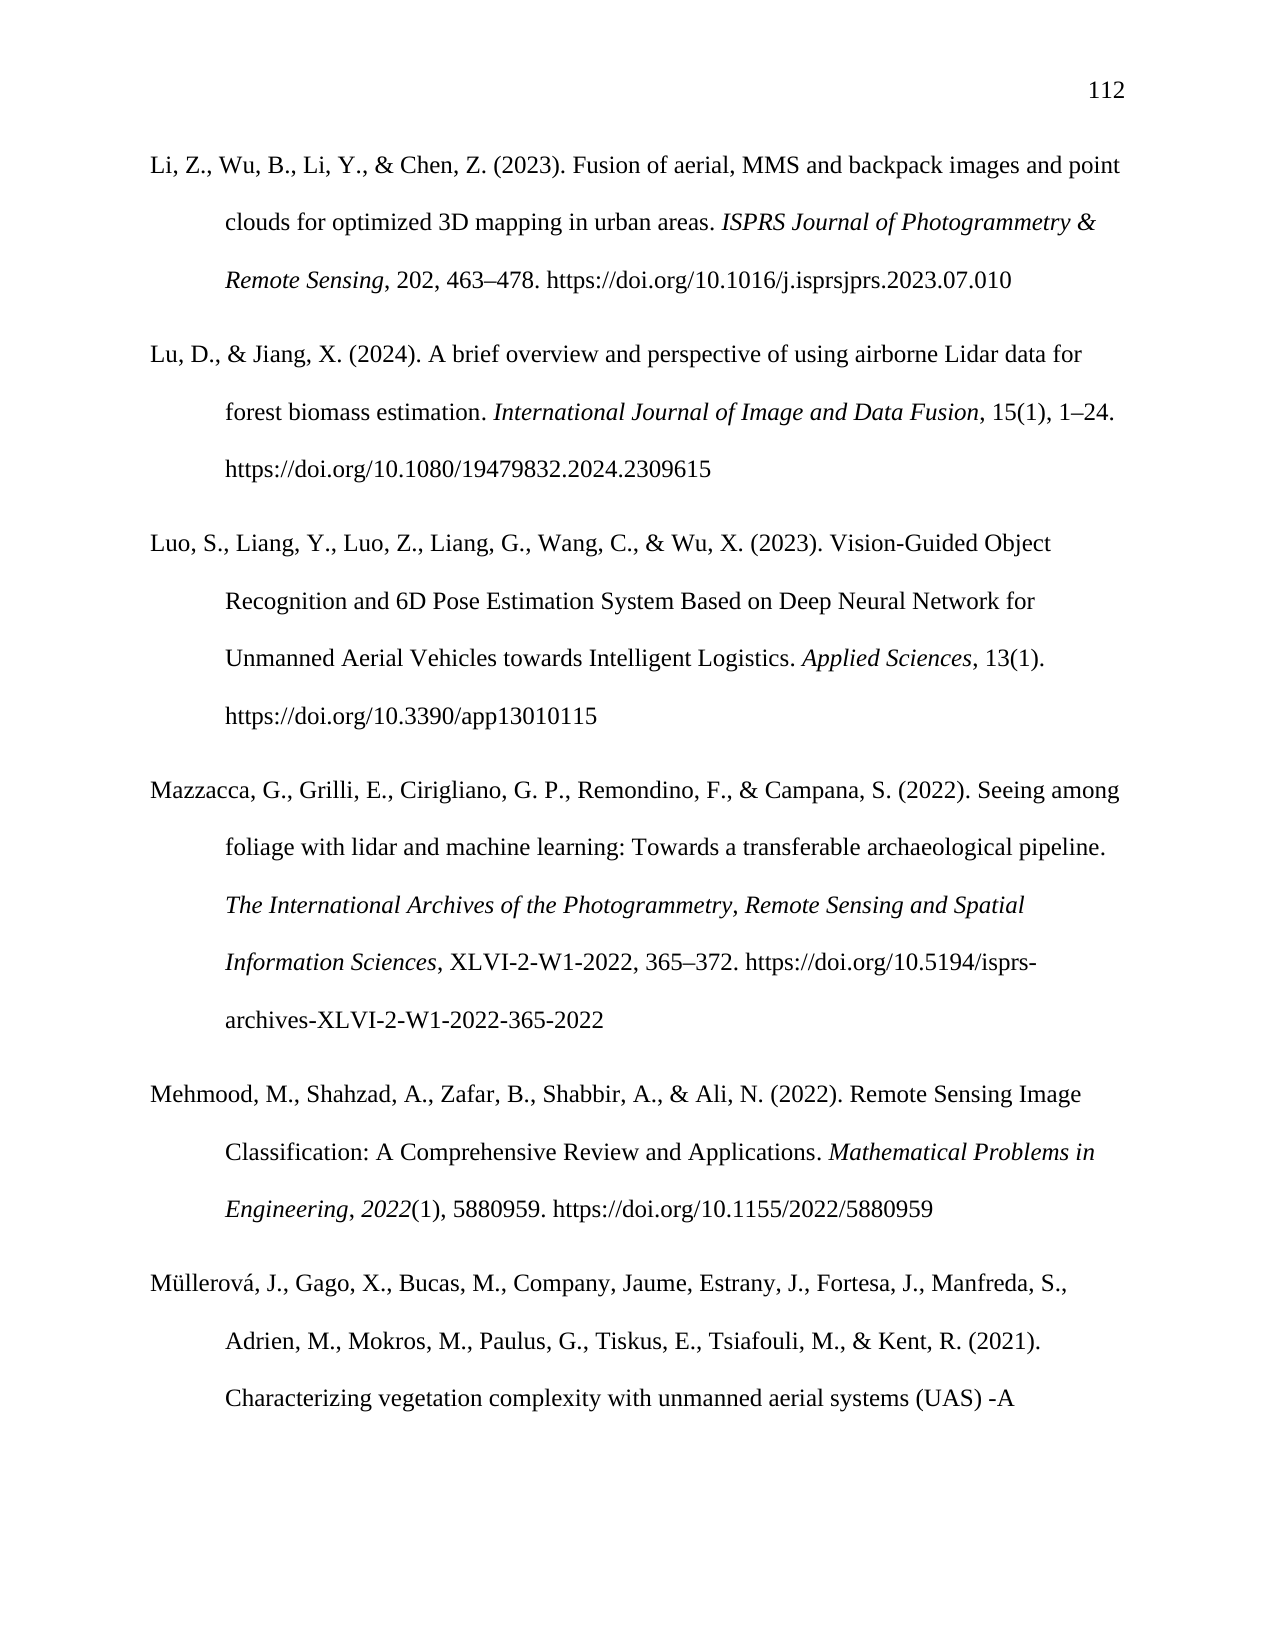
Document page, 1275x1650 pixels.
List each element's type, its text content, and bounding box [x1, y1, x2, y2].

text Luo, S., Liang, Y., Luo, Z., Liang, G., Wang, C., & Wu, X. (2023). Vision-Guided Object Recognition and 6D Pose Estimation System Based on Deep Neural Network for Unmanned Aerial Vehicles towards Intelligent Logistics. Applied Sciences, 13(1). https://doi.org/10.3390/app13010115 [150, 528, 1125, 729]
text Li, Z., Wu, B., Li, Y., & Chen, Z. (2023). Fusion of aerial, MMS and backpack images and point clouds for optimized 3D mapping in urban areas. ISPRS Journal of Photogrammetry & Remote Sensing, 202, 463–478. https://doi.org/10.1016/j.isprsjprs.2023.07.010 [150, 150, 1125, 294]
text Lu, D., & Jiang, X. (2024). A brief overview and perspective of using airborne Lidar data for forest biomass estimation. International Journal of Image and Data Fusion, 15(1), 1–24. https://doi.org/10.1080/19479832.2024.2309615 [150, 339, 1125, 483]
text Mazzacca, G., Grilli, E., Cirigliano, G. P., Remondino, F., & Campana, S. (2022). Seeing among foliage with lidar and machine learning: Towards a transferable archaeological pipeline. The International Archives of the Photogrammetry, Remote Sensing and Spatial Information Sciences, XLVI-2-W1-2022, 365–372. https://doi.org/10.5194/isprs-archives-XLVI-2-W1-2022-365-2022 [150, 775, 1125, 1034]
text Mehmood, M., Shahzad, A., Zafar, B., Shabbir, A., & Ali, N. (2022). Remote Sensing Image Classification: A Comprehensive Review and Applications. Mathematical Problems in Engineering, 2022(1), 5880959. https://doi.org/10.1155/2022/5880959 [150, 1079, 1125, 1223]
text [150, 1268, 1125, 1412]
